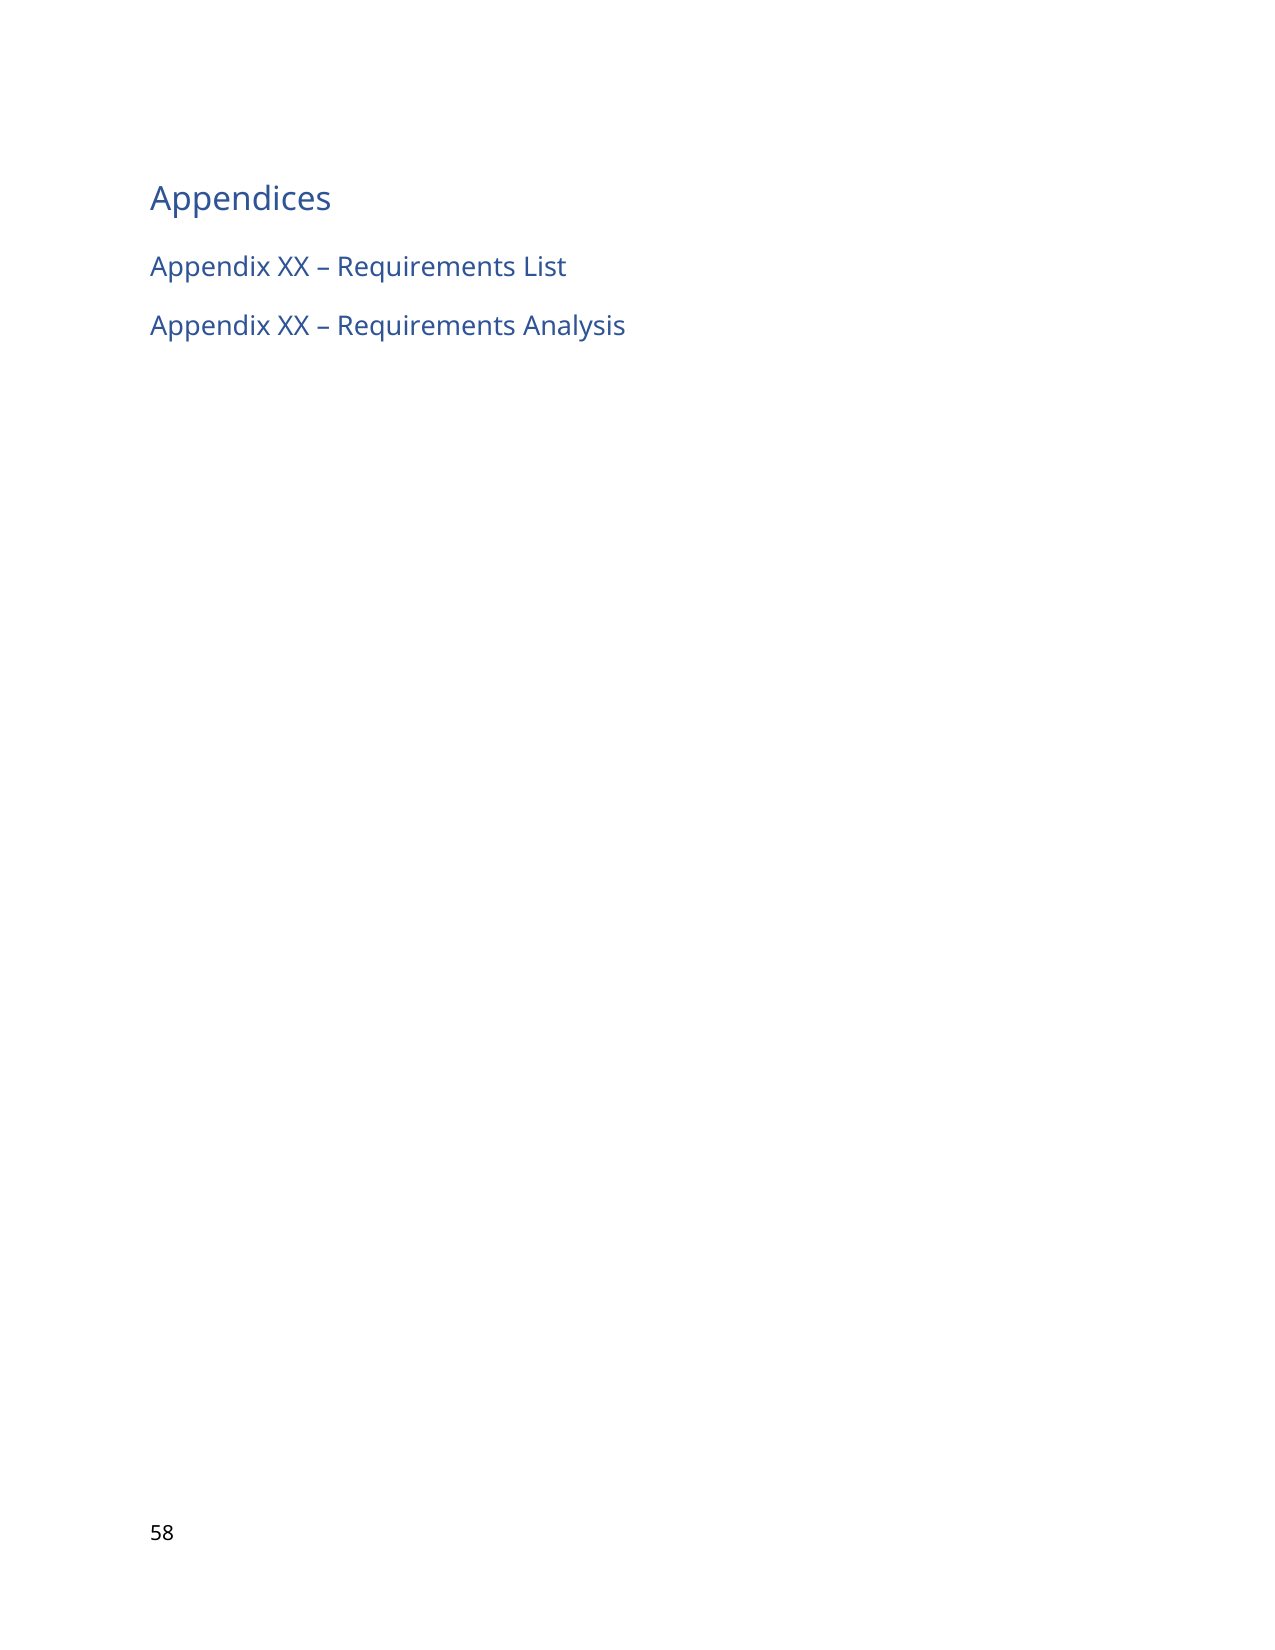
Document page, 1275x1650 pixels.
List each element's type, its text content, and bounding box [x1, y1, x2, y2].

subtitle Appendices [150, 175, 1125, 220]
subtitle Appendix XX – Requirements Analysis [150, 307, 1125, 344]
subtitle Appendix XX – Requirements List [150, 247, 1125, 284]
